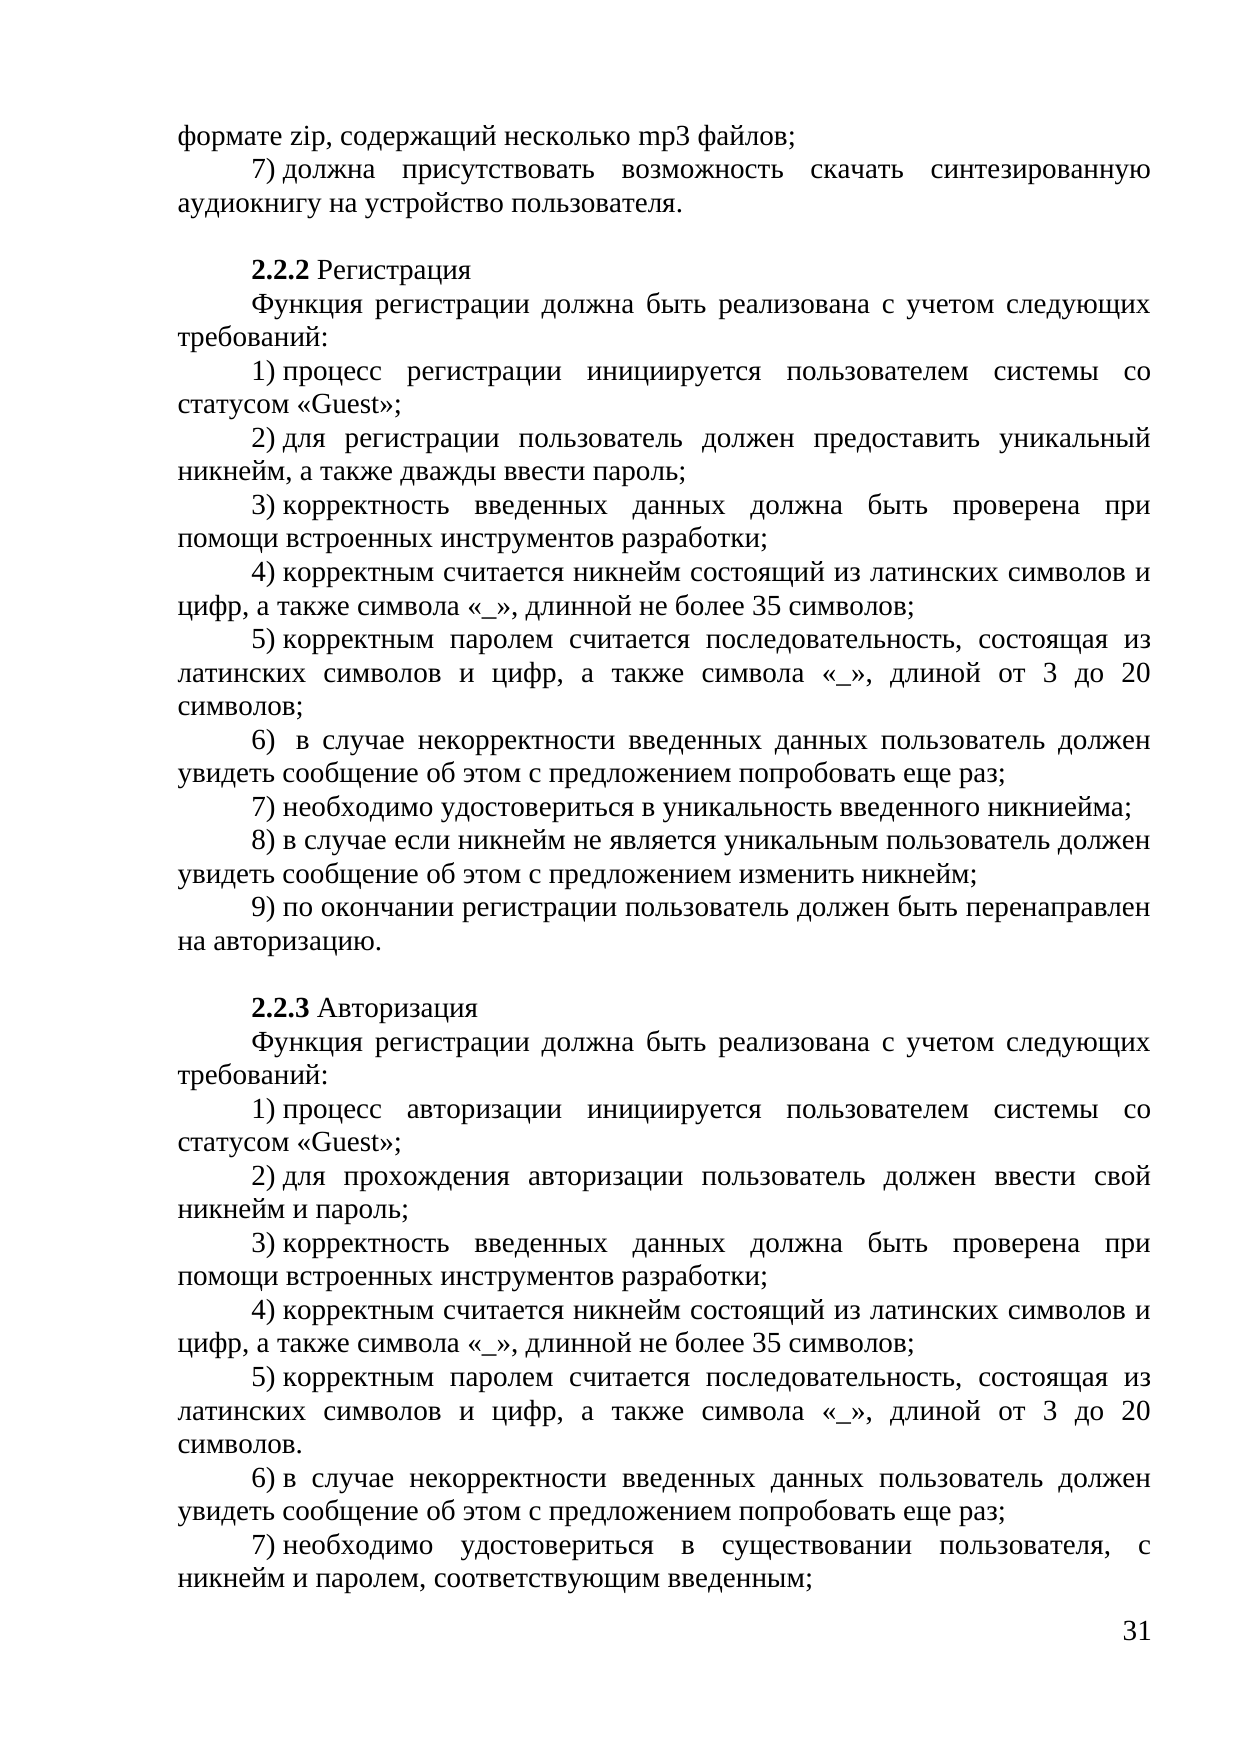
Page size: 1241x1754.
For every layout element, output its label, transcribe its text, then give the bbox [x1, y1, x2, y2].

list корректным считается никнейм состоящий из латинских символов и цифр, а также символа «_», длинной не более 35 символов; [177, 554, 1152, 621]
list процесс регистрации инициируется пользователем системы со статусом «Guest»; [177, 353, 1152, 420]
list для прохождения авторизации пользователь должен ввести свой никнейм и пароль; [177, 1158, 1152, 1225]
text 2.2.2 Регистрация [177, 252, 1152, 286]
text Функция регистрации должна быть реализована с учетом следующих требований: [177, 1024, 1152, 1091]
list в случае некорректности введенных данных пользователь должен увидеть сообщение об этом с предложением попробовать еще раз; [177, 722, 1152, 789]
list корректным паролем считается последовательность, состоящая из латинских символов и цифр, а также символа «_», длиной от 3 до 20 символов; [177, 621, 1152, 722]
list корректным считается никнейм состоящий из латинских символов и цифр, а также символа «_», длинной не более 35 символов; [177, 1292, 1152, 1359]
list в случае если никнейм не является уникальным пользователь должен увидеть сообщение об этом с предложением изменить никнейм; [177, 822, 1152, 889]
list должна присутствовать возможность скачать синтезированную аудиокнигу на устройство пользователя. [177, 152, 1152, 219]
list процесс авторизации инициируется пользователем системы со статусом «Guest»; [177, 1091, 1152, 1158]
list по окончании регистрации пользователь должен быть перенаправлен на авторизацию. [177, 889, 1152, 957]
text Функция регистрации должна быть реализована с учетом следующих требований: [177, 286, 1152, 353]
list необходимо удостовериться в уникальность введенного никниейма; [177, 789, 1152, 822]
list корректным паролем считается последовательность, состоящая из латинских символов и цифр, а также символа «_», длиной от 3 до 20 символов. [177, 1359, 1152, 1460]
list необходимо удостовериться в существовании пользователя, с никнейм и паролем, соответствующим введенным; [177, 1527, 1152, 1594]
list для регистрации пользователь должен предоставить уникальный никнейм, а также дважды ввести пароль; [177, 420, 1152, 487]
list корректность введенных данных должна быть проверена при помощи встроенных инструментов разработки; [177, 487, 1152, 554]
list корректность введенных данных должна быть проверена при помощи встроенных инструментов разработки; [177, 1225, 1152, 1292]
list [177, 118, 1152, 152]
text 2.2.3 Авторизация [177, 990, 1152, 1024]
list в случае некорректности введенных данных пользователь должен увидеть сообщение об этом с предложением попробовать еще раз; [177, 1460, 1152, 1527]
